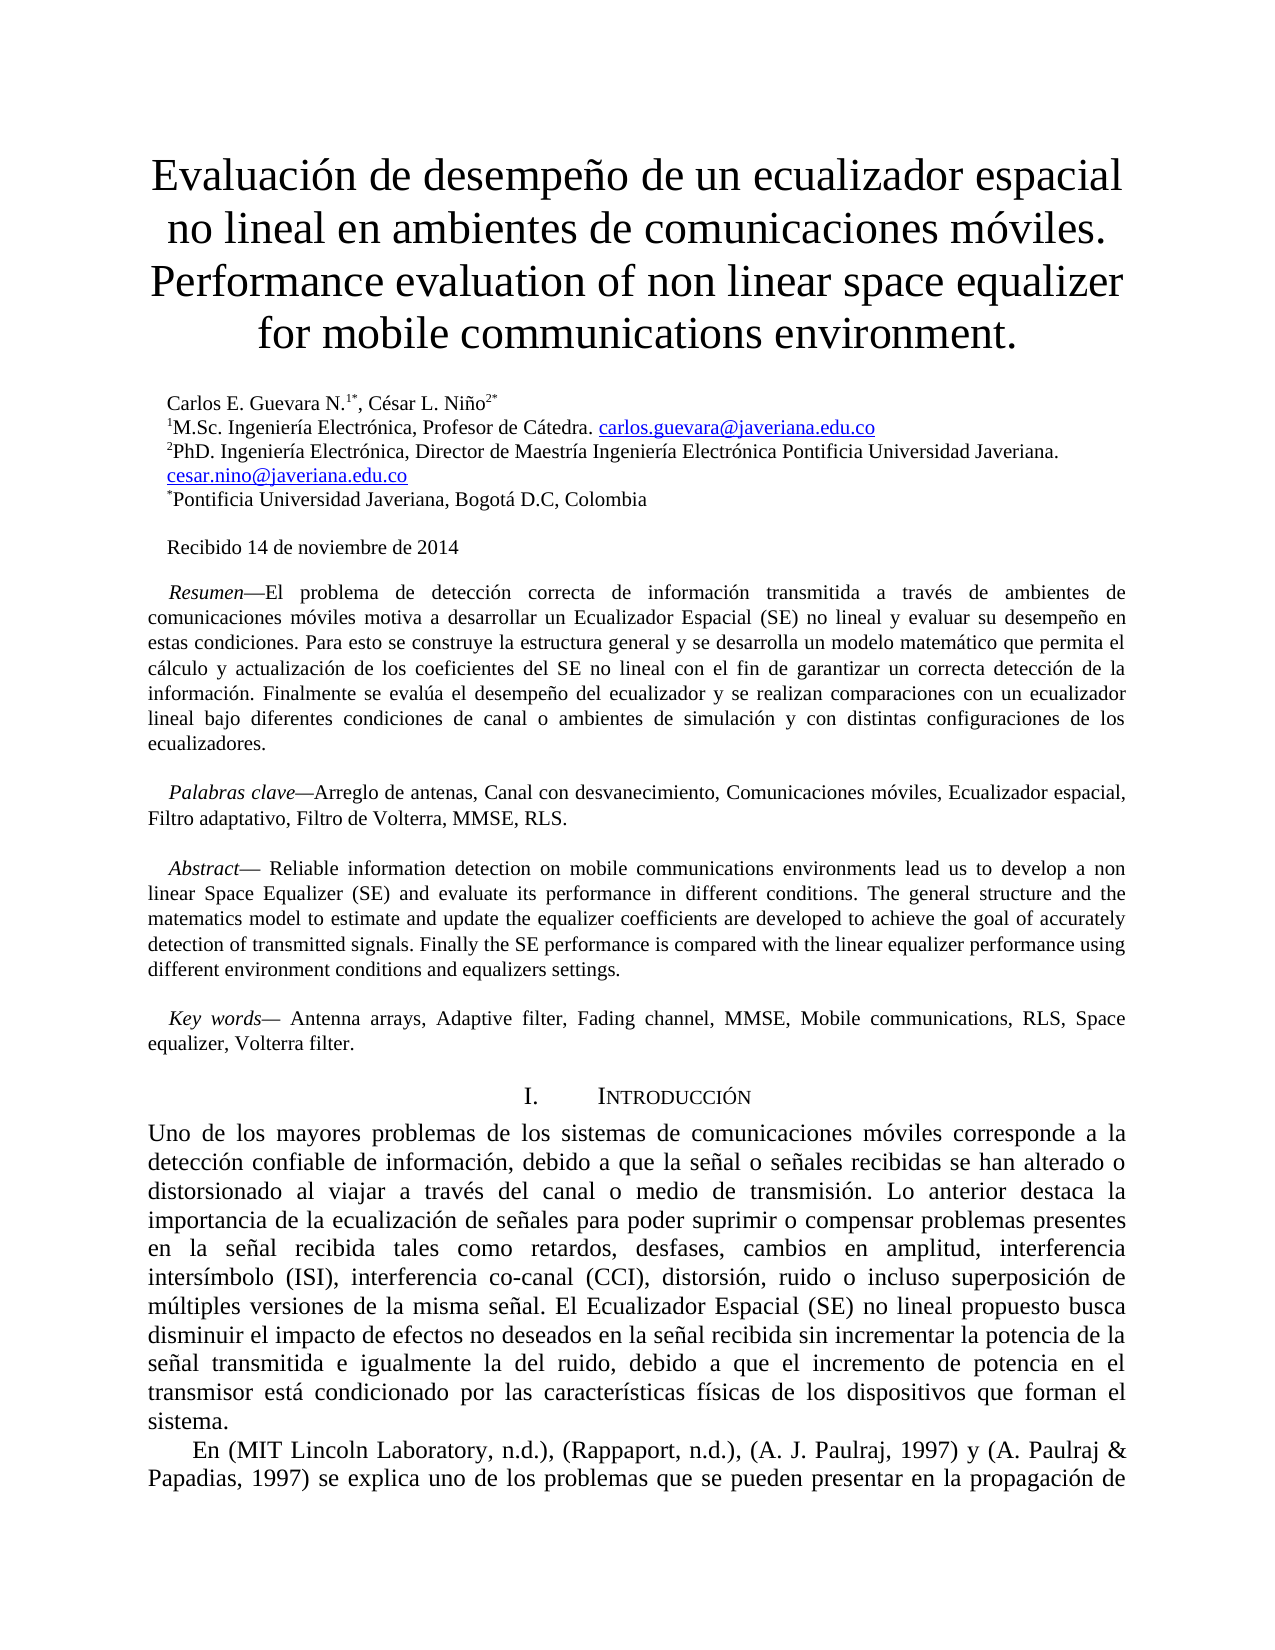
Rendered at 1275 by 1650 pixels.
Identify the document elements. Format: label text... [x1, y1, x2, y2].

text Carlos E. Guevara N.1*, César L. Niño2* [167, 391, 1112, 415]
text Resumen—El problema de detección correcta de información transmitida a través de ambientes de comunicaciones móviles motiva a desarrollar un Ecualizador Espacial (SE) no lineal y evaluar su desempeño en estas condiciones. Para esto se construye la estructura general y se desarrolla un modelo matemático que permita el cálculo y actualización de los coeficientes del SE no lineal con el fin de garantizar un correcta detección de la información. Finalmente se evalúa el desempeño del ecualizador y se realizan comparaciones con un ecualizador lineal bajo diferentes condiciones de canal o ambientes de simulación y con distintas configuraciones de los ecualizadores. [148, 148, 1127, 755]
text Recibido 14 de noviembre de 2014 [167, 535, 1112, 559]
text Evaluación de desempeño de un ecualizador espacial no lineal en ambientes de comunicaciones móviles. [150, 148, 1125, 253]
text Abstract— Reliable information detection on mobile communications environments lead us to develop a non linear Space Equalizer (SE) and evaluate its performance in different conditions. The general structure and the matematics model to estimate and update the equalizer coefficients are developed to achieve the goal of accurately detection of transmitted signals. Finally the SE performance is compared with the linear equalizer performance using different environment conditions and equalizers settings. [148, 856, 1127, 981]
text Palabras clave—Arreglo de antenas, Canal con desvanecimiento, Comunicaciones móviles, Ecualizador espacial, Filtro adaptativo, Filtro de Volterra, MMSE, RLS. [148, 780, 1127, 829]
text 2PhD. Ingeniería Electrónica, Director de Maestría Ingeniería Electrónica Pontificia Universidad Javeriana. cesar.nino@javeriana.edu.co [167, 439, 1112, 487]
text 1M.Sc. Ingeniería Electrónica, Profesor de Cátedra. carlos.guevara@javeriana.edu.co [167, 415, 1112, 439]
subtitle Introducción [148, 1081, 1127, 1110]
text Performance evaluation of non linear space equalizer for mobile communications environment. [150, 253, 1125, 358]
text Key words— Antenna arrays, Adaptive filter, Fading channel, MMSE, Mobile communications, RLS, Space equalizer, Volterra filter. [148, 1006, 1127, 1055]
text Uno de los mayores problemas de los sistemas de comunicaciones móviles corresponde a la detección confiable de información, debido a que la señal o señales recibidas se han alterado o distorsionado al viajar a través del canal o medio de transmisión. Lo anterior destaca la importancia de la ecualización de señales para poder suprimir o compensar problemas presentes en la señal recibida tales como retardos, desfases, cambios en amplitud, interferencia intersímbolo (ISI), interferencia co-canal (CCI), distorsión, ruido o incluso superposición de múltiples versiones de la misma señal. El Ecualizador Espacial (SE) no lineal propuesto busca disminuir el impacto de efectos no deseados en la señal recibida sin incrementar la potencia de la señal transmitida e igualmente la del ruido, debido a que el incremento de potencia en el transmisor está condicionado por las características físicas de los dispositivos que forman el sistema. [148, 1118, 1127, 1435]
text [148, 1435, 1127, 1492]
text *Pontificia Universidad Javeriana, Bogotá D.C, Colombia [167, 487, 1112, 511]
